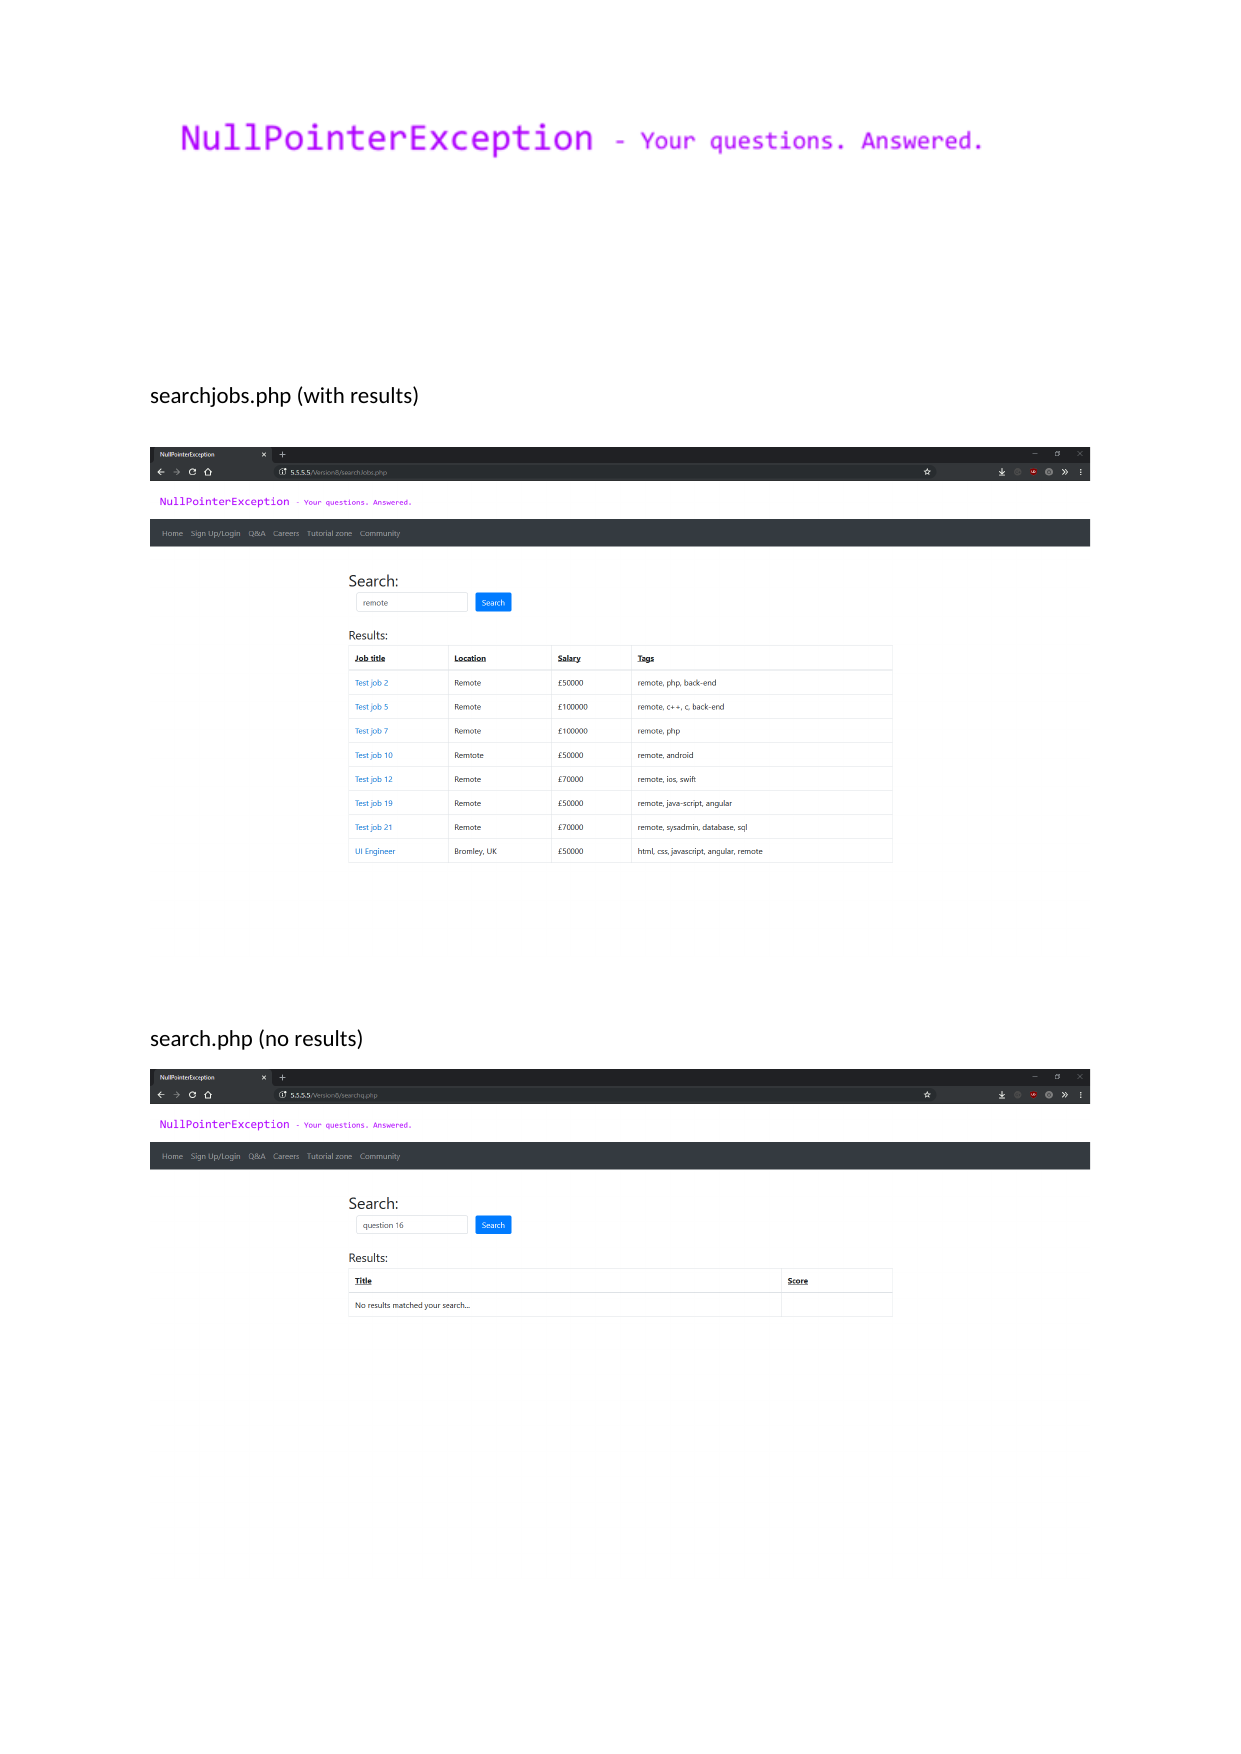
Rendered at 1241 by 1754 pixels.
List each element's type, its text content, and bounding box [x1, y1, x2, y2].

text search.php (no results) [150, 1024, 1090, 1052]
text searchjobs.php (with results) [150, 381, 1090, 409]
picture [150, 447, 1091, 957]
picture [150, 1069, 1091, 1579]
picture [150, 73, 1091, 194]
